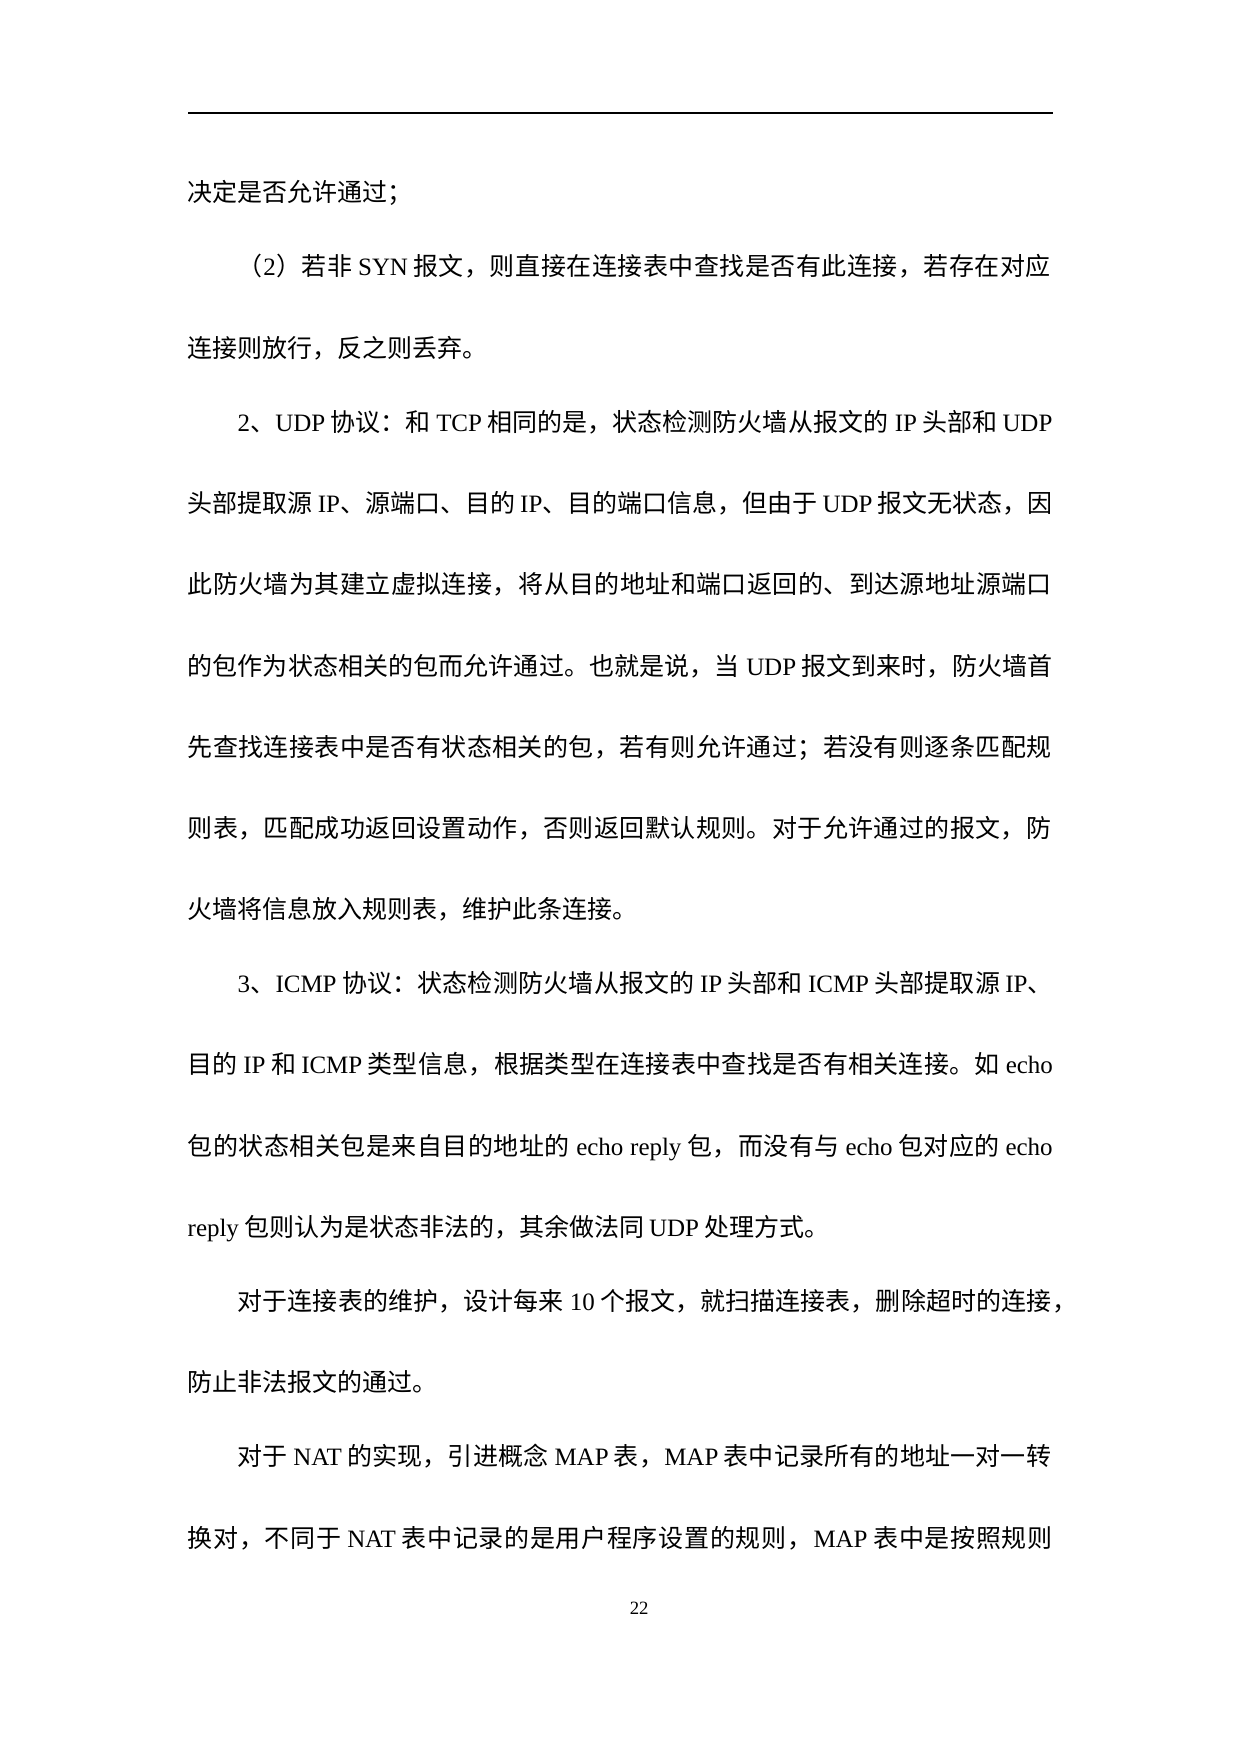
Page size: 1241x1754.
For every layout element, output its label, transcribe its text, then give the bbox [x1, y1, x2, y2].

text 2、UDP协议：和TCP相同的是，状态检测防火墙从报文的IP头部和UDP头部提取源IP、源端口、目的IP、目的端口信息，但由于UDP报文无状态，因此防火墙为其建立虚拟连接，将从目的地址和端口返回的、到达源地址源端口的包作为状态相关的包而允许通过。也就是说，当UDP报文到来时，防火墙首先查找连接表中是否有状态相关的包，若有则允许通过；若没有则逐条匹配规则表，匹配成功返回设置动作，否则返回默认规则。对于允许通过的报文，防火墙将信息放入规则表，维护此条连接。 [187, 388, 1053, 940]
text （2）若非SYN报文，则直接在连接表中查找是否有此连接，若存在对应连接则放行，反之则丢弃。 [187, 232, 1053, 379]
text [187, 1422, 1053, 1569]
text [187, 158, 1053, 223]
text 3、ICMP协议：状态检测防火墙从报文的IP头部和ICMP头部提取源IP、目的IP和ICMP类型信息，根据类型在连接表中查找是否有相关连接。如echo包的状态相关包是来自目的地址的echo reply包，而没有与echo包对应的echo reply包则认为是状态非法的，其余做法同UDP处理方式。 [187, 949, 1053, 1258]
text 对于连接表的维护，设计每来10个报文，就扫描连接表，删除超时的连接，防止非法报文的通过。 [187, 1267, 1053, 1413]
